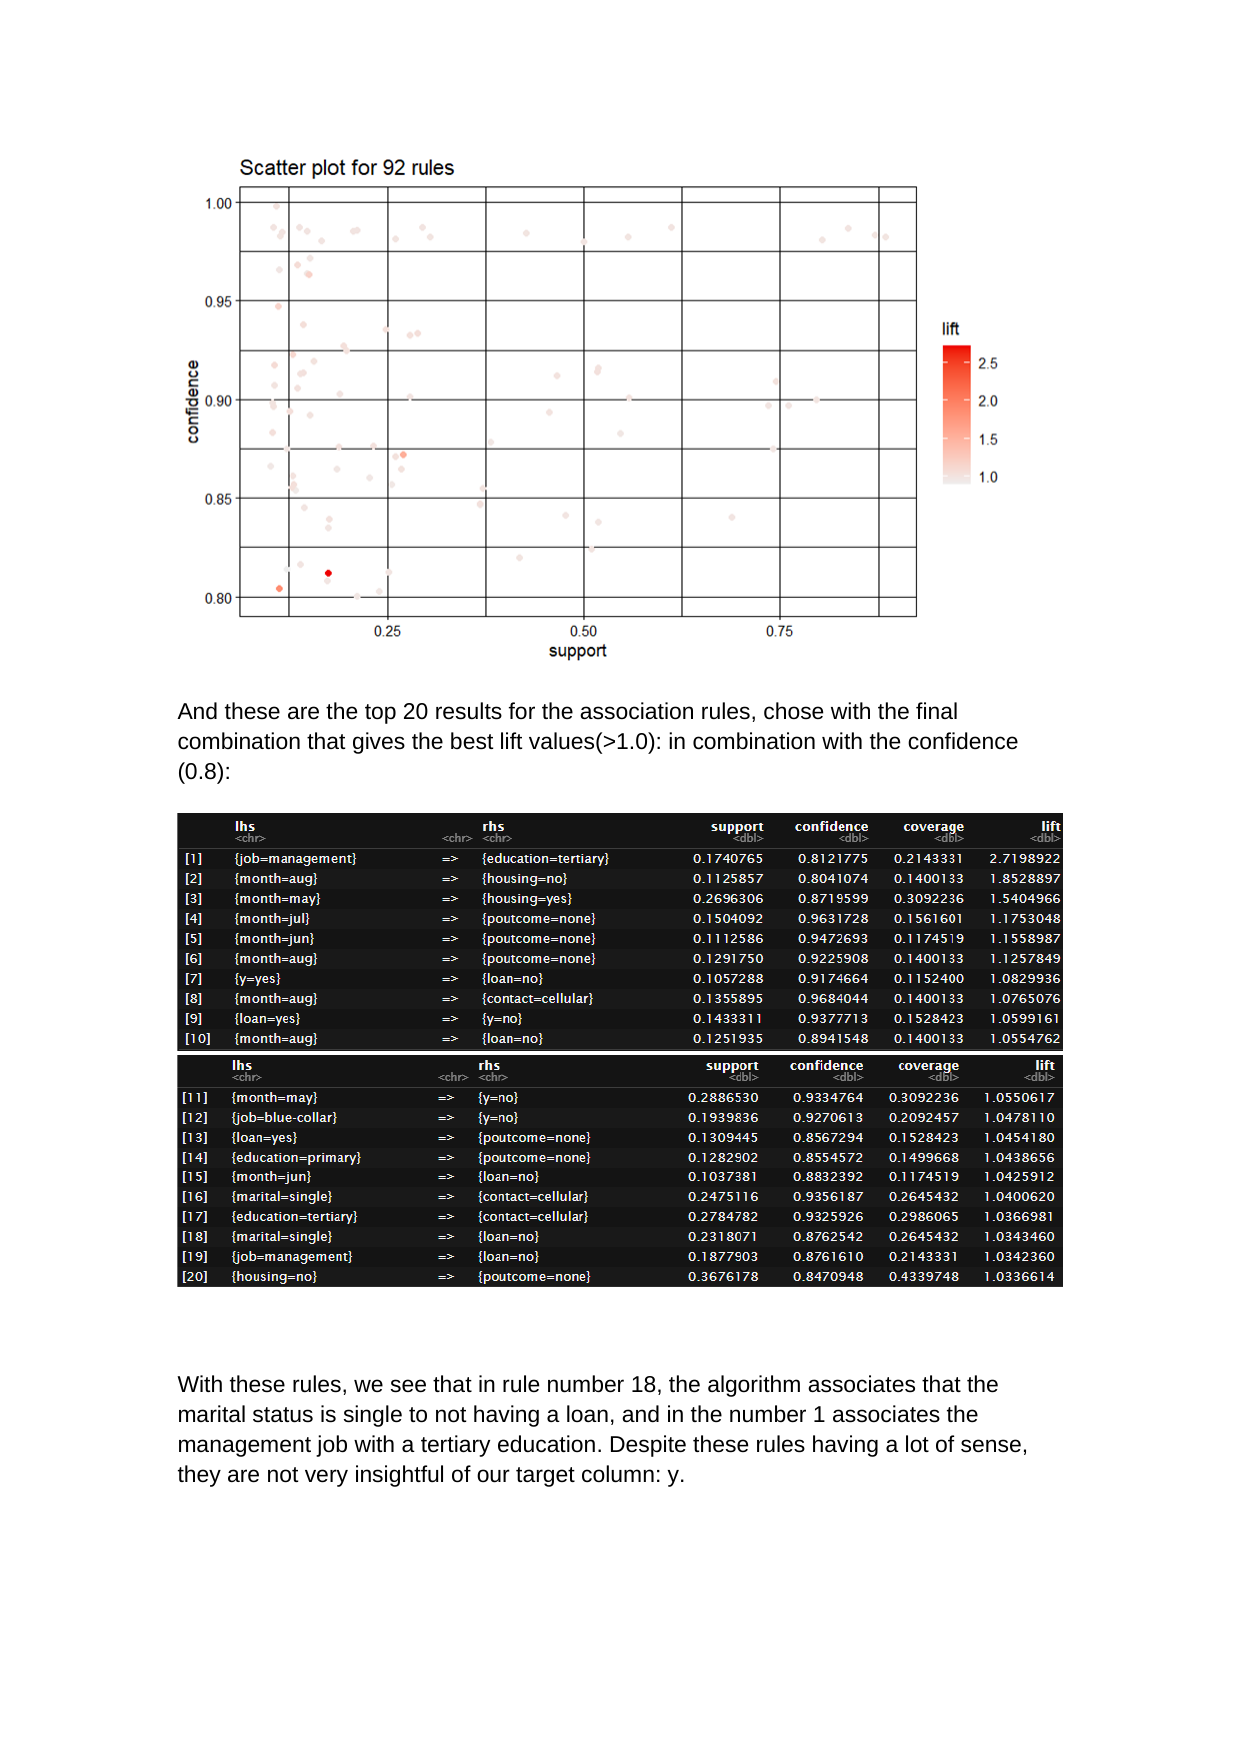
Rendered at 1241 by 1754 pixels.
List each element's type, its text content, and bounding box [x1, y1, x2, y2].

text And these are the top 20 results for the association rules, chose with the final combination that gives the best lift values(>1.0): in combination with the confidence (0.8): [177, 698, 1063, 784]
picture [177, 147, 1063, 669]
picture [177, 1055, 1063, 1287]
text With these rules, we see that in rule number 18, the algorithm associates that the marital status is single to not having a loan, and in the number 1 associates the management job with a tertiary education. Despite these rules having a lot of sense, they are not very insightful of our target column: y. [177, 1371, 1063, 1550]
picture [177, 813, 1063, 1051]
